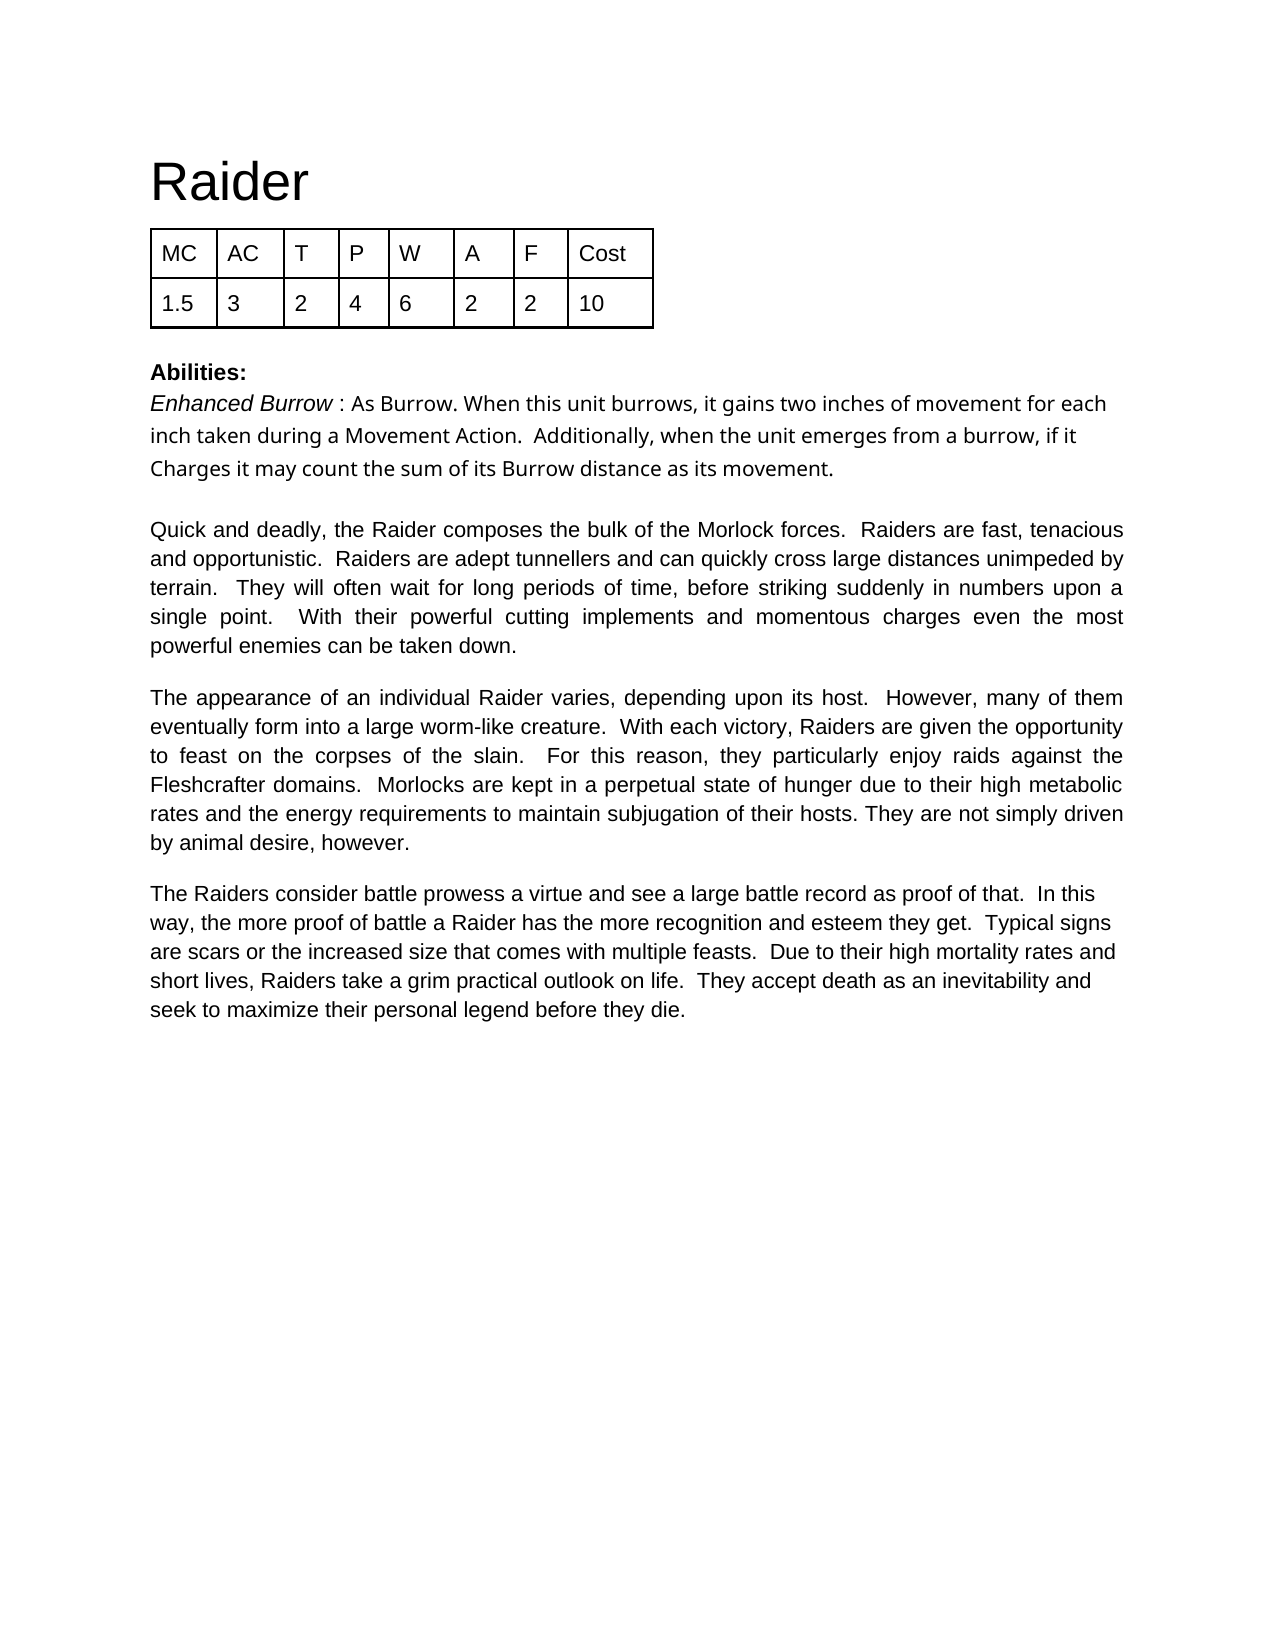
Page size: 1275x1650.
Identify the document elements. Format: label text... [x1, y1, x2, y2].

table_header F [515, 230, 567, 277]
table_header P [340, 230, 388, 277]
table_header MC [152, 230, 216, 277]
table_cell 6 [390, 279, 453, 326]
table_cell 2 [285, 279, 338, 326]
table_cell 4 [340, 279, 388, 326]
table_cell 1.5 [152, 279, 216, 326]
text The Raiders consider battle prowess a virtue and see a large battle record as proof of that. In this way, the more proof of battle a Raider has the more recognition and esteem they get. Typical signs are scars or the increased size that comes with multiple feasts. Due to their high mortality rates and short lives, Raiders take a grim practical outlook on life. They accept death as an inevitability and seek to maximize their personal legend before they die. [150, 881, 1125, 1022]
text Abilities: [150, 359, 1125, 385]
table_cell 10 [569, 279, 652, 326]
title Raider [150, 150, 1125, 212]
table_header Cost [569, 230, 652, 277]
table_header T [285, 230, 338, 277]
text Enhanced Burrow : As Burrow. When this unit burrows, it gains two inches of movement for each inch taken during a Movement Action. Additionally, when the unit emerges from a burrow, if it Charges it may count the sum of its Burrow distance as its movement. [150, 389, 1125, 482]
table_header AC [218, 230, 283, 277]
table_header A [455, 230, 513, 277]
table_header W [390, 230, 453, 277]
table_cell 2 [455, 279, 513, 326]
text The appearance of an individual Raider varies, depending upon its host. However, many of them eventually form into a large worm-like creature. With each victory, Raiders are given the opportunity to feast on the corpses of the slain. For this reason, they particularly enjoy raids against the Fleshcrafter domains. Morlocks are kept in a perpetual state of hunger due to their high metabolic rates and the energy requirements to maintain subjugation of their hosts. They are not simply driven by animal desire, however. [150, 684, 1125, 854]
table_cell 3 [218, 279, 283, 326]
text Quick and deadly, the Raider composes the bulk of the Morlock forces. Raiders are fast, tenacious and opportunistic. Raiders are adept tunnellers and can quickly cross large distances unimpeded by terrain. They will often wait for long periods of time, before striking suddenly in numbers upon a single point. With their powerful cutting implements and momentous charges even the most powerful enemies can be taken down. [150, 517, 1125, 658]
table_cell 2 [515, 279, 567, 326]
